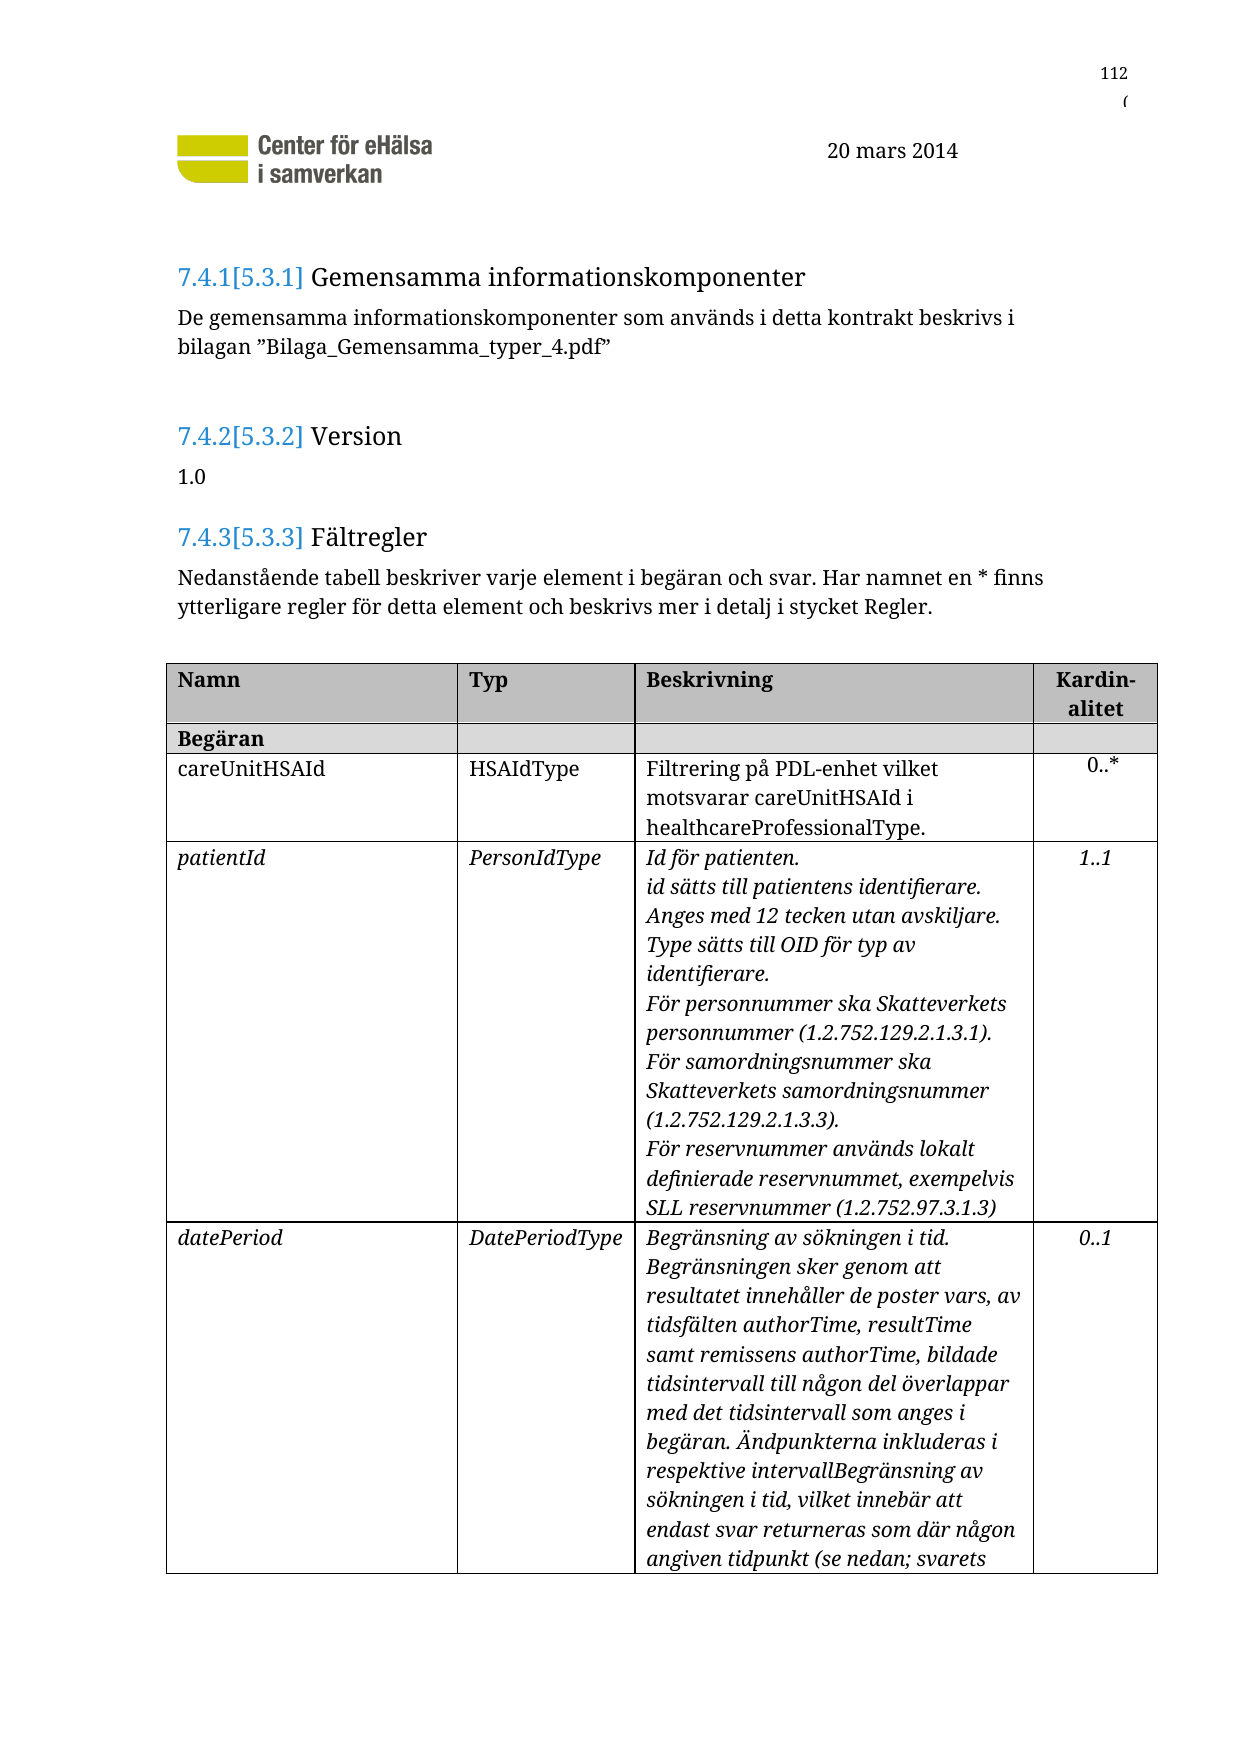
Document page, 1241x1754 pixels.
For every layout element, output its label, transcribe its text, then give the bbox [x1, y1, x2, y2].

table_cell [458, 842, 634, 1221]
text Nedanstående tabell beskriver varje element i begäran och svar. Har namnet en * finns ytterligare regler för detta element och beskrivs mer i detalj i stycket Regler. [177, 562, 1081, 620]
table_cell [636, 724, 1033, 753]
picture [177, 135, 432, 183]
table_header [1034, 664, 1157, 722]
subtitle Fältregler [177, 520, 1081, 554]
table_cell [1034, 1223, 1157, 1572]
subtitle Version [177, 419, 1081, 453]
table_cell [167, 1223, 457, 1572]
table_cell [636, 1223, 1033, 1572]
text 1.0 [177, 461, 1081, 491]
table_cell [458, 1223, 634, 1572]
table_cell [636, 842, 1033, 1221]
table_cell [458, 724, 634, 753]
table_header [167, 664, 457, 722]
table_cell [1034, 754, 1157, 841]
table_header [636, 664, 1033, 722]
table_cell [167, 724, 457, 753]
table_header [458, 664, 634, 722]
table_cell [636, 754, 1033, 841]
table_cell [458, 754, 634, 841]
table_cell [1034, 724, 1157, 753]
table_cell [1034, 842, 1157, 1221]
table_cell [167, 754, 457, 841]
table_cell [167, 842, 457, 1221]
